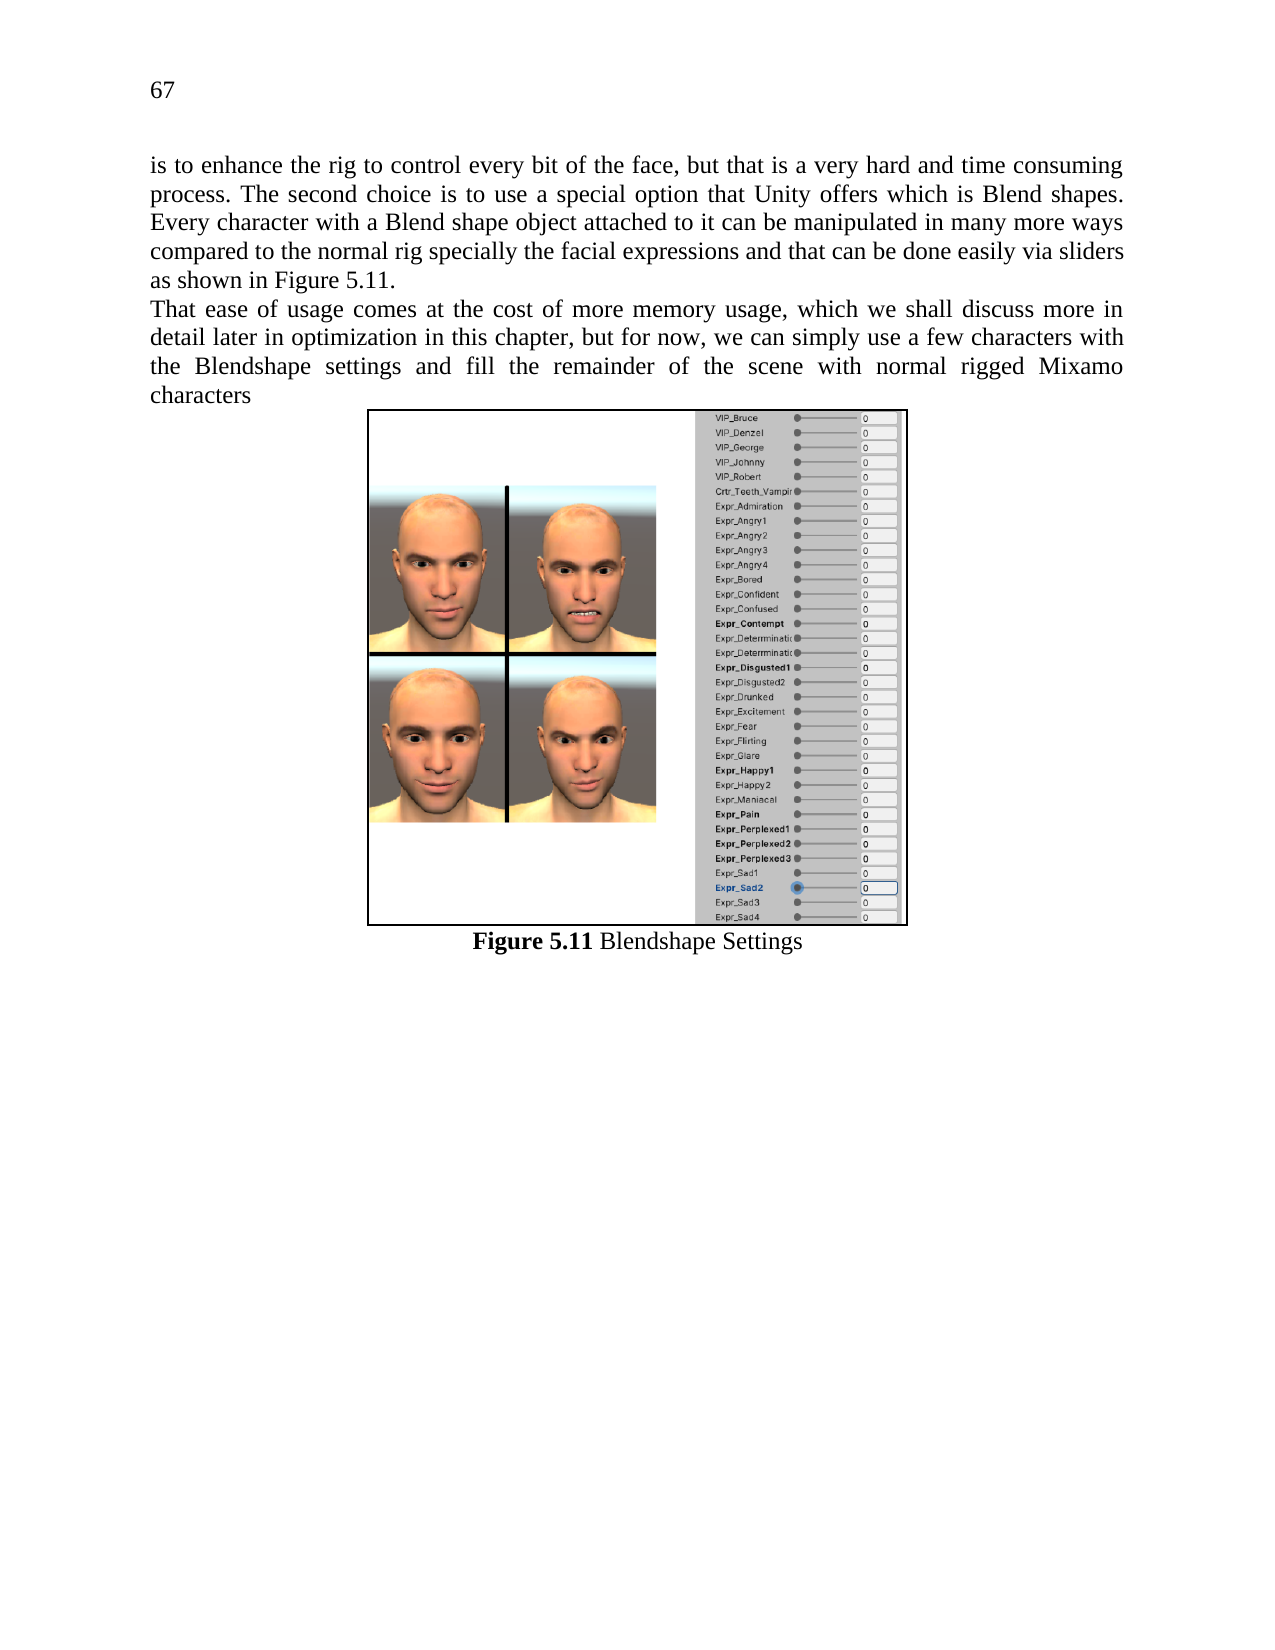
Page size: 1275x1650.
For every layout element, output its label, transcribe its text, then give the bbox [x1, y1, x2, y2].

text That ease of usage comes at the cost of more memory usage, which we shall discuss more in detail later in optimization in this chapter, but for now, we can simply use a few characters with the Blendshape settings and fill the remainder of the scene with normal rigged Mixamo characters [150, 294, 1125, 409]
picture [369, 411, 906, 924]
text Figure 5.11 Blendshape Settings [150, 926, 1125, 955]
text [150, 150, 1125, 294]
